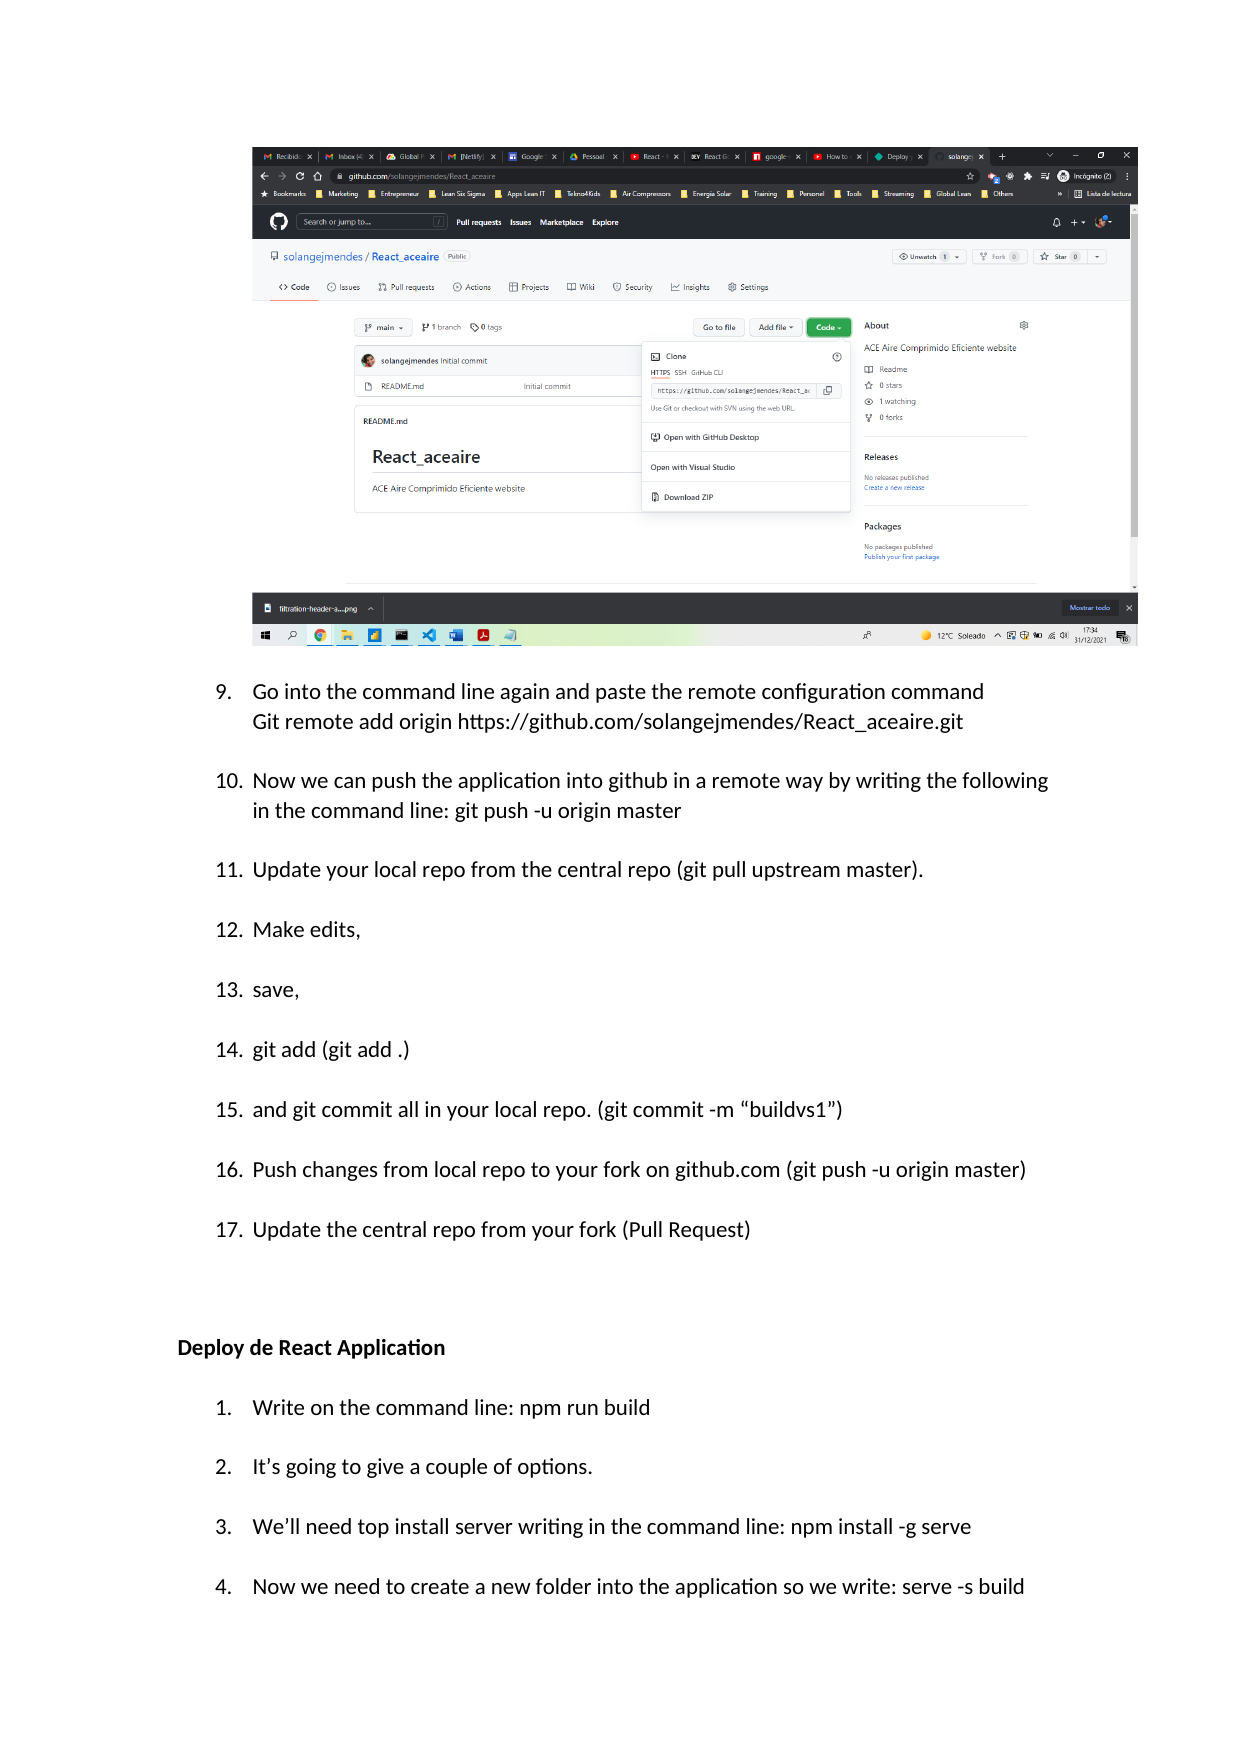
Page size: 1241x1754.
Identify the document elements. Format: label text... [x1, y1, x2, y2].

text Deploy de React Application [177, 1332, 1063, 1362]
list Update the central repo from your fork (Pull Request) [215, 1213, 1063, 1243]
list git add (git add .) [215, 1033, 1063, 1063]
list Update your local repo from the central repo (git pull upstream master). [215, 854, 1063, 883]
list Go into the command line again and paste the remote configuration command [215, 676, 1063, 705]
list Make edits, [215, 914, 1063, 943]
list Write on the command line: npm run build [215, 1391, 1063, 1421]
list Push changes from local repo to your fork on github.com (git push -u origin master) [215, 1153, 1063, 1183]
list Now we need to create a new folder into the application so we write: serve -s build [215, 1570, 1063, 1600]
list and git commit all in your local repo. (git commit -m “buildvs1”) [215, 1093, 1063, 1123]
list save, [215, 973, 1063, 1003]
picture [252, 147, 1138, 646]
list It’s going to give a couple of options. [215, 1451, 1063, 1480]
list We’ll need top install server writing in the command line: npm install -g serve [215, 1511, 1063, 1540]
list Now we can push the application into github in a remote way by writing the following in the command line: git push -u origin master [215, 765, 1063, 824]
list Git remote add origin https://github.com/solangejmendes/React_aceaire.git [252, 705, 1063, 735]
